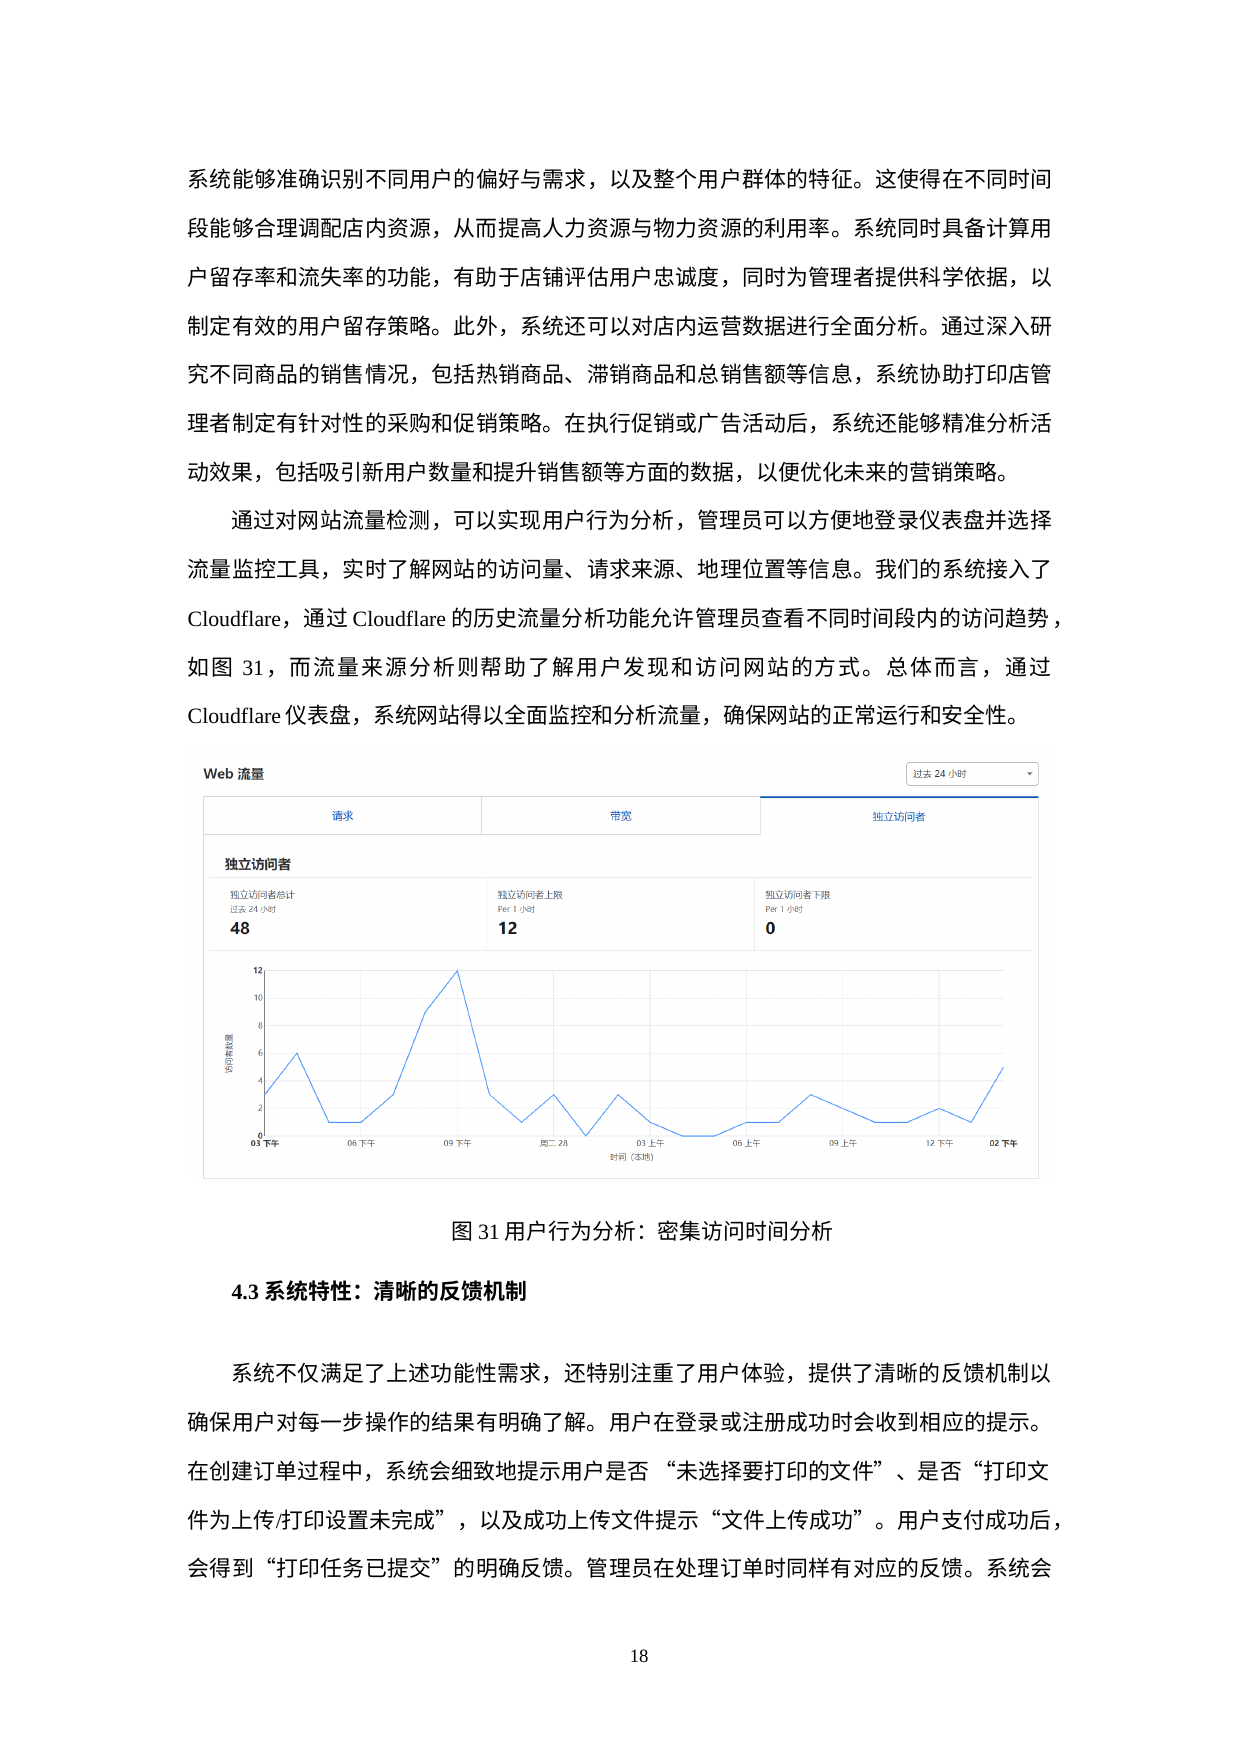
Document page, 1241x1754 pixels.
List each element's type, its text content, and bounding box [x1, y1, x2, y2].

text 通过对网站流量检测，可以实现用户行为分析，管理员可以方便地登录仪表盘并选择流量监控工具，实时了解网站的访问量、请求来源、地理位置等信息。我们的系统接入了Cloudflare，通过Cloudflare的历史流量分析功能允许管理员查看不同时间段内的访问趋势，如图 31，而流量来源分析则帮助了解用户发现和访问网站的方式。总体而言，通过Cloudflare仪表盘，系统网站得以全面监控和分析流量，确保网站的正常运行和安全性。 [187, 503, 1053, 730]
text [187, 162, 1053, 487]
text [187, 1356, 1053, 1583]
subtitle 4.3 系统特性：清晰的反馈机制 [187, 1273, 1053, 1306]
picture [187, 746, 1053, 1179]
text 图 31 用户行为分析：密集访问时间分析 [187, 1214, 1053, 1246]
